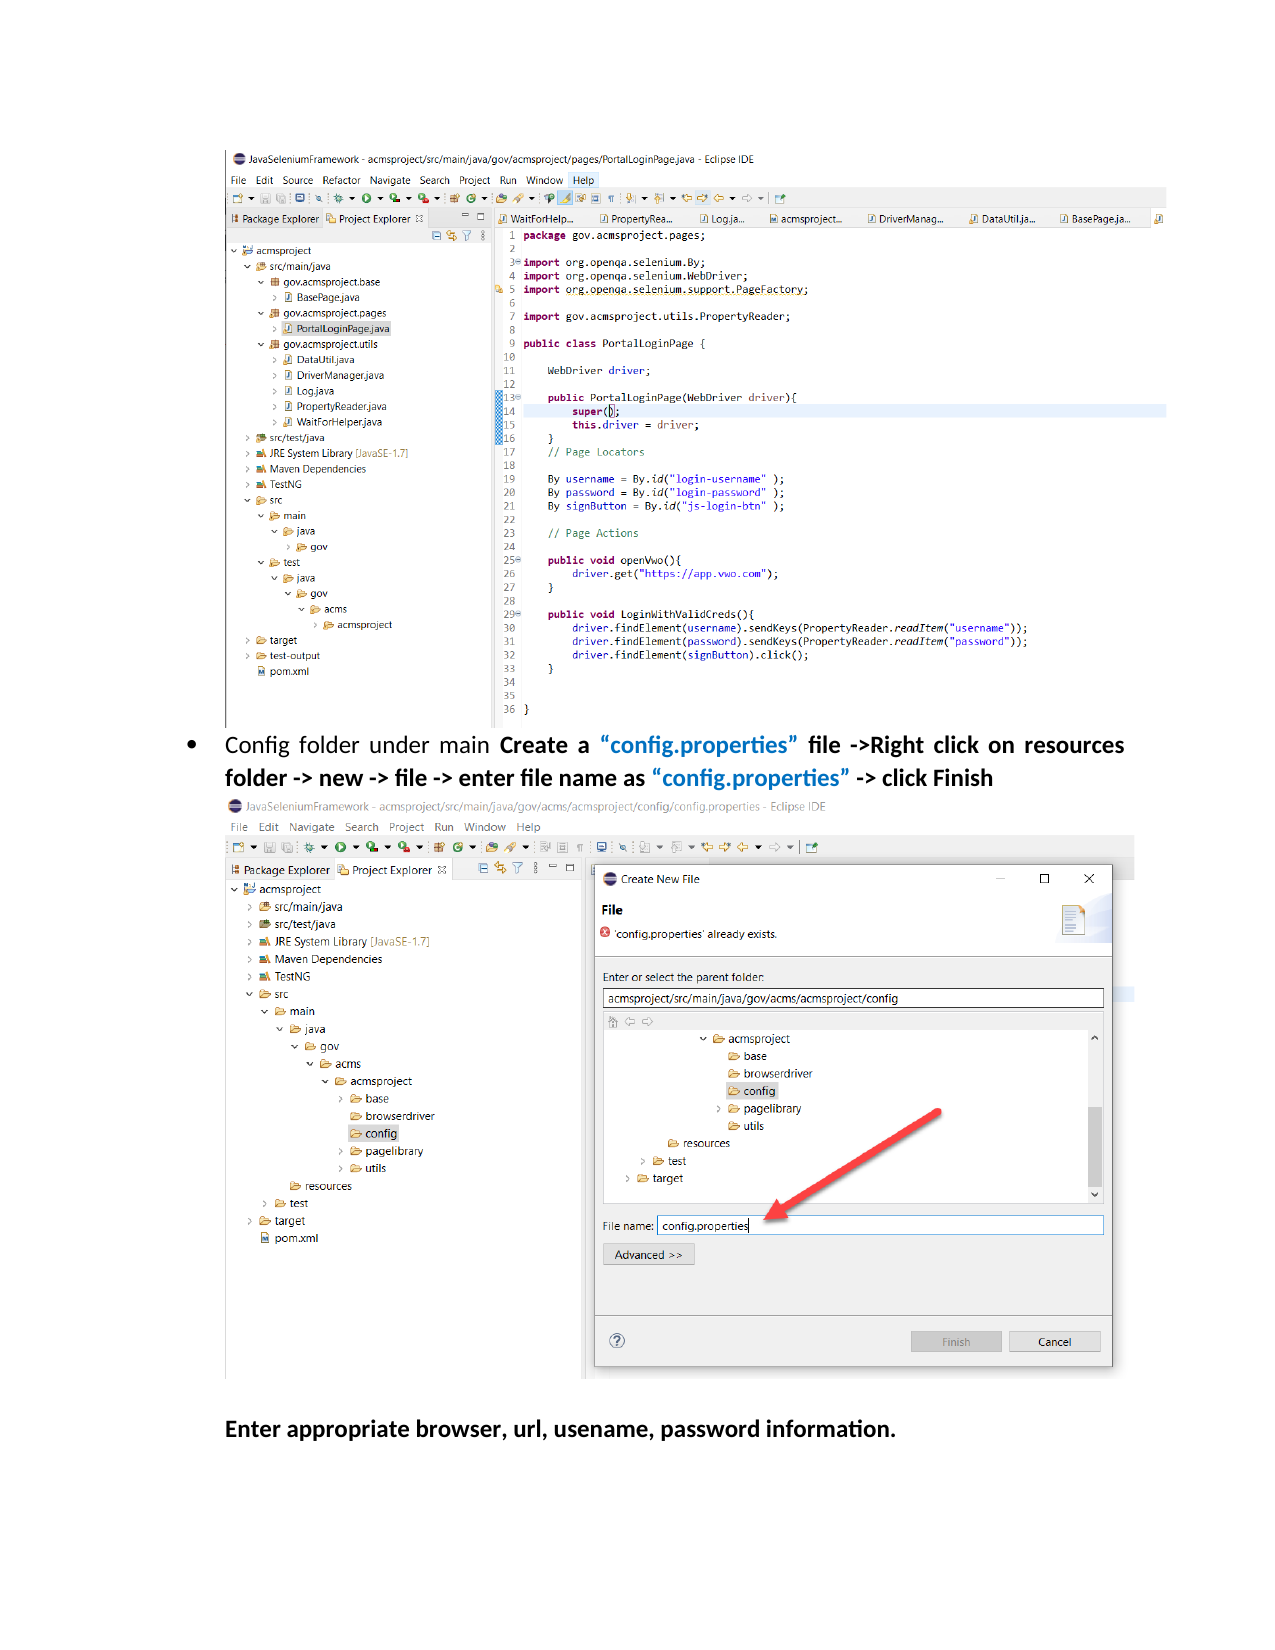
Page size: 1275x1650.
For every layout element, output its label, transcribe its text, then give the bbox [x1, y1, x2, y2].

list Enter appropriate browser, url, usename, password information. [225, 1413, 1125, 1444]
picture [225, 150, 1167, 728]
list Config folder under main Create a “config.properties” file ->Right click on resources folder -> new -> file -> enter file name as “config.properties” -> click Finish [187, 729, 1125, 793]
picture [225, 795, 1135, 1379]
